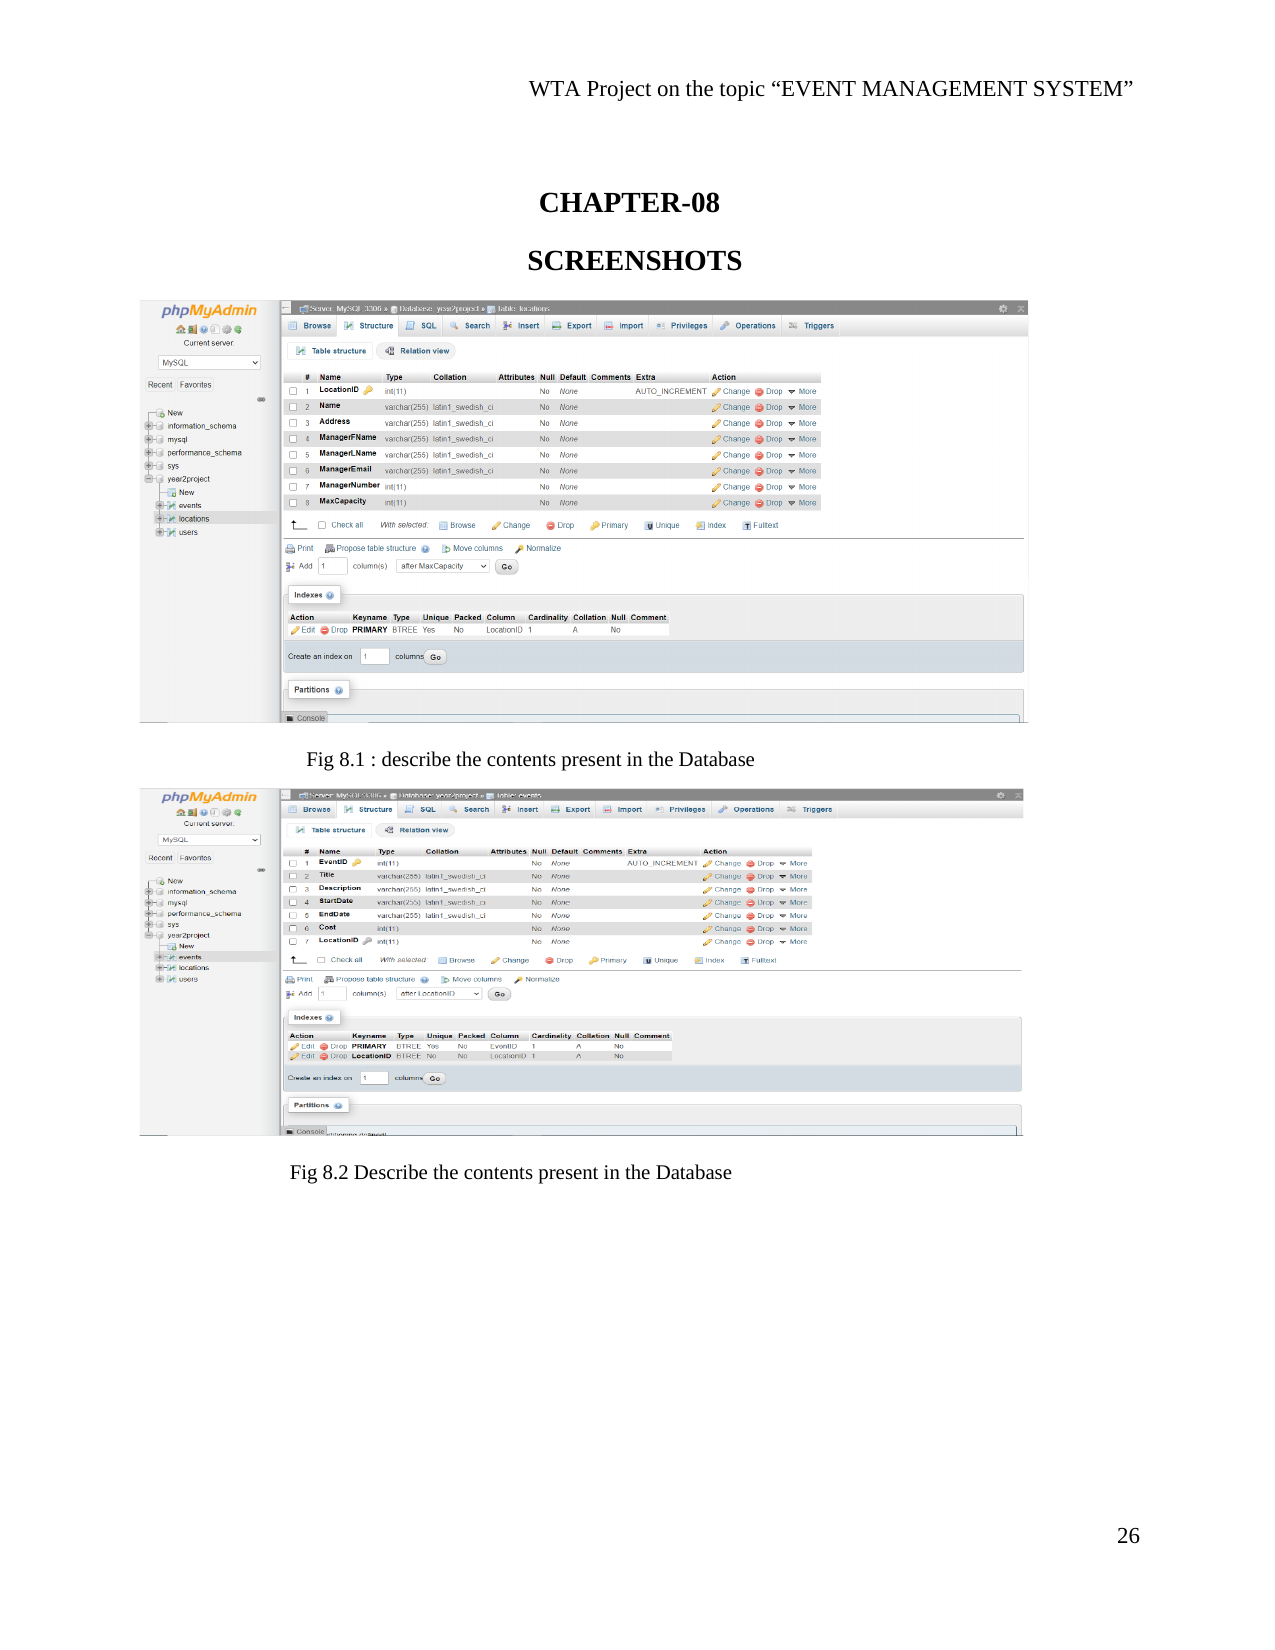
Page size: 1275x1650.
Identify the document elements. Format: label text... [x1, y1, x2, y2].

picture [139, 300, 1029, 723]
picture [139, 787, 1024, 1136]
subtitle Fig 8.1 : describe the contents present in the Database [139, 747, 756, 787]
subtitle SCREENSHOTS [139, 243, 756, 276]
text CHAPTER-08 [225, 185, 1126, 218]
subtitle Fig 8.2 Describe the contents present in the Database [289, 1160, 756, 1184]
